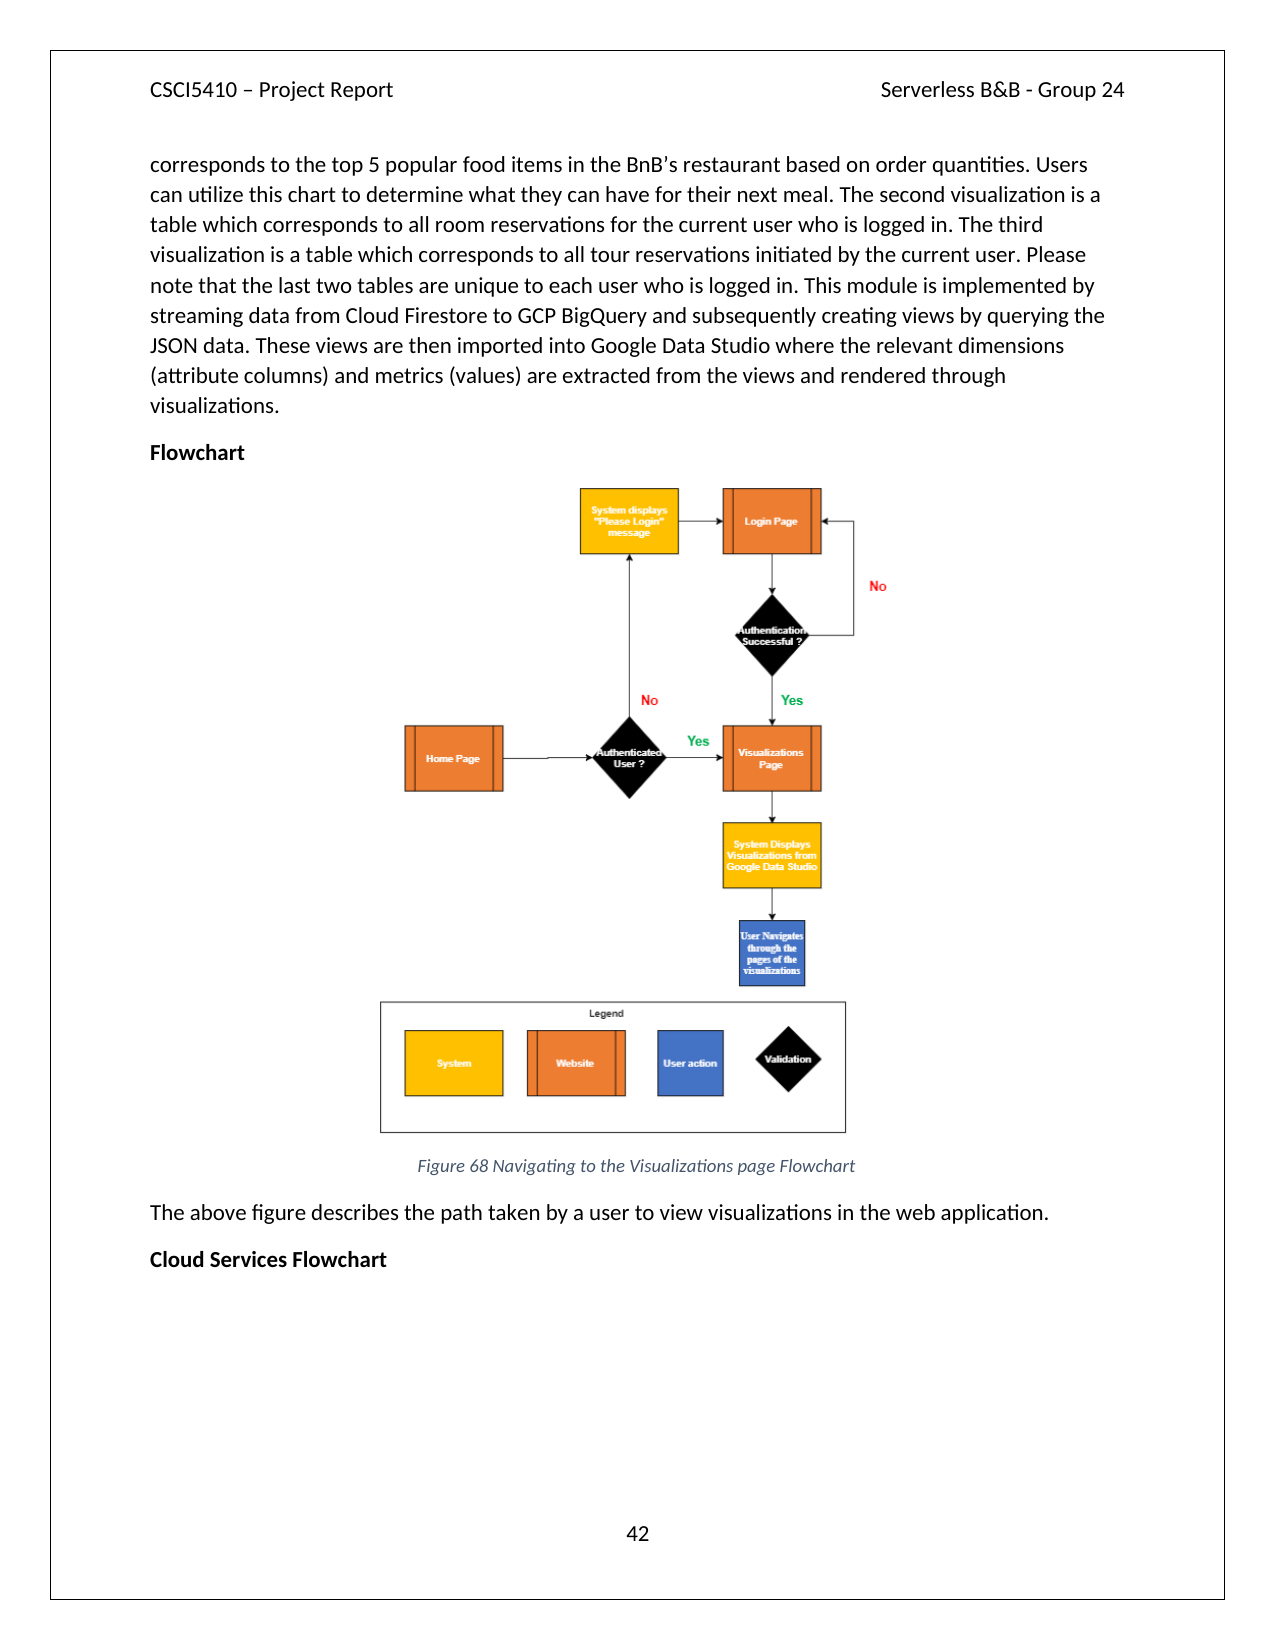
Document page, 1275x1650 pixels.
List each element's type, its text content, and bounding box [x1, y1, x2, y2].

text Flowchart [150, 438, 1125, 467]
text The above figure describes the path taken by a user to view visualizations in the web application. [150, 1198, 1125, 1226]
text Figure 68 Navigating to the Visualizations page Flowchart [150, 1154, 1125, 1177]
text Cloud Services Flowchart [150, 1245, 1125, 1273]
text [150, 150, 1125, 420]
picture [377, 485, 898, 1136]
